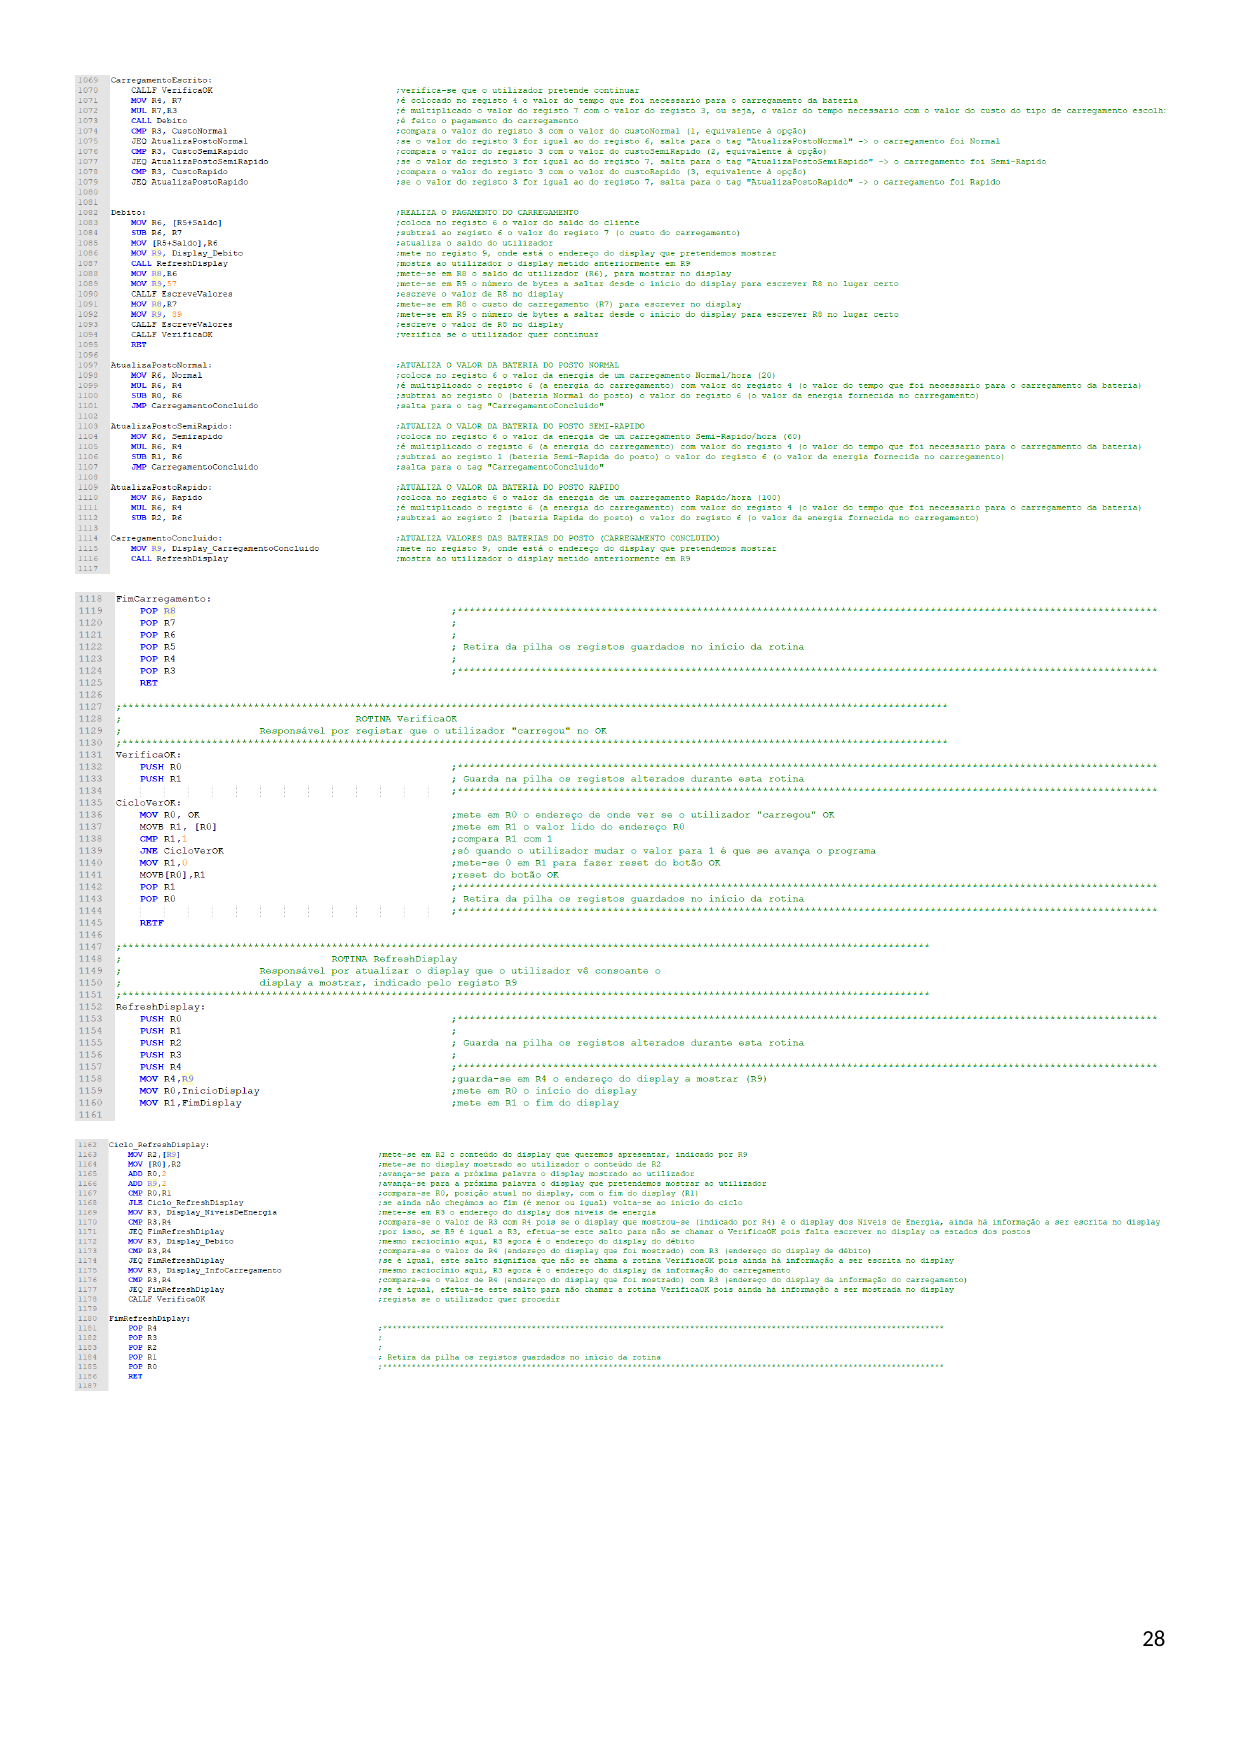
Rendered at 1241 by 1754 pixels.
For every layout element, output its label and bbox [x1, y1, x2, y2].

picture [75, 1139, 1166, 1391]
picture [75, 592, 1166, 1121]
picture [75, 75, 1166, 574]
